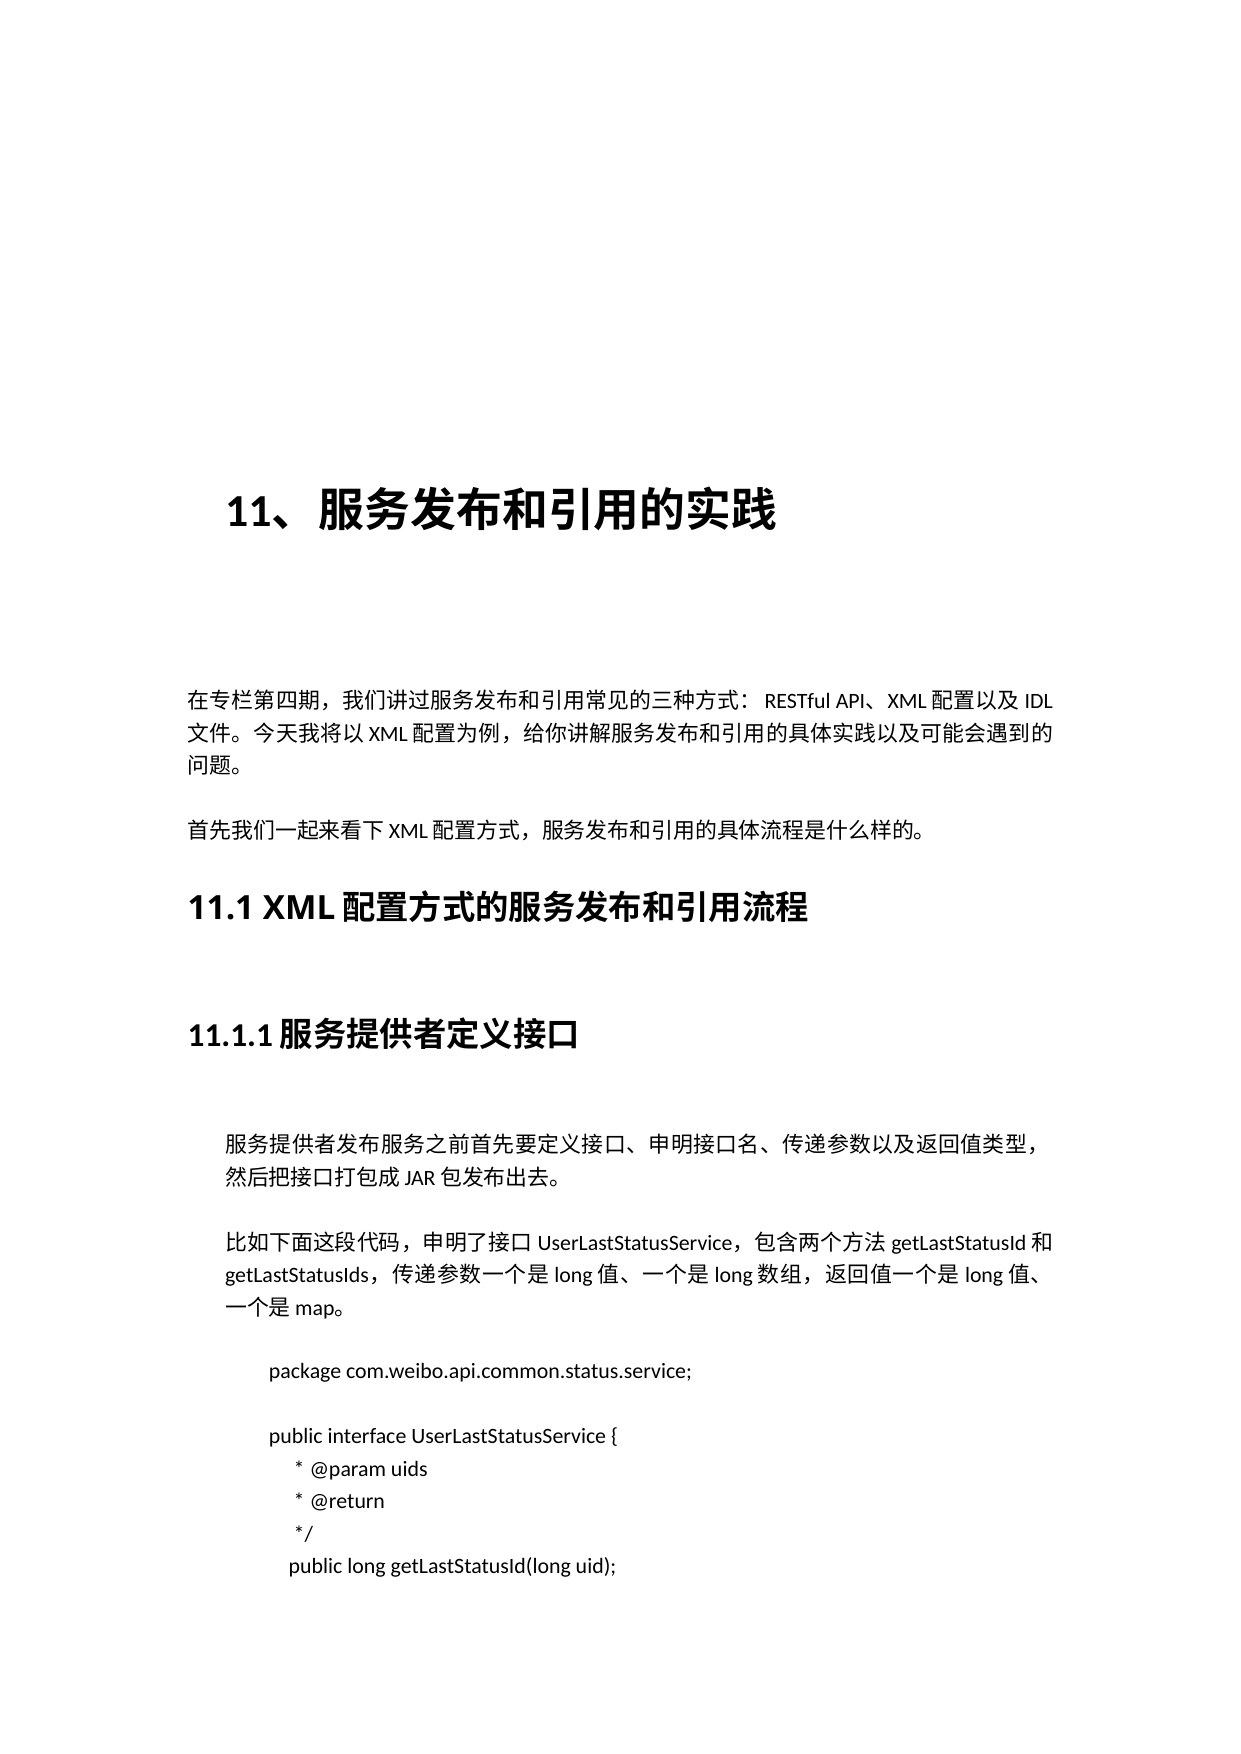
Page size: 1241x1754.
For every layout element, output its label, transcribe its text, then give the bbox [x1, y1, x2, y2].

text 首先我们一起来看下XML配置方式，服务发布和引用的具体流程是什么样的。 [187, 813, 1053, 845]
list public long getLastStatusId(long uid); [225, 1549, 1053, 1582]
list 服务提供者发布服务之前首先要定义接口、申明接口名、传递参数以及返回值类型，然后把接口打包成JAR包发布出去。 [225, 1127, 1053, 1192]
text 在专栏第四期，我们讲过服务发布和引用常见的三种方式：RESTful API、XML配置以及IDL文件。今天我将以XML配置为例，给你讲解服务发布和引用的具体实践以及可能会遇到的问题。 [187, 683, 1053, 780]
subtitle 服务发布和引用的实践 [225, 457, 1053, 555]
list */ [225, 1517, 1053, 1549]
subtitle 11.1.1服务提供者定义接口 [187, 1000, 1053, 1065]
list 比如下面这段代码，申明了接口UserLastStatusService，包含两个方法getLastStatusId和getLastStatusIds，传递参数一个是long值、一个是long数组，返回值一个是long值、一个是map。 [225, 1224, 1053, 1322]
list * @return [225, 1484, 1053, 1517]
list package com.weibo.api.common.status.service; [225, 1354, 1053, 1387]
list public interface UserLastStatusService { [225, 1419, 1053, 1452]
subtitle 11.1 XML配置方式的服务发布和引用流程 [187, 872, 1053, 937]
list * @param uids [225, 1452, 1053, 1484]
